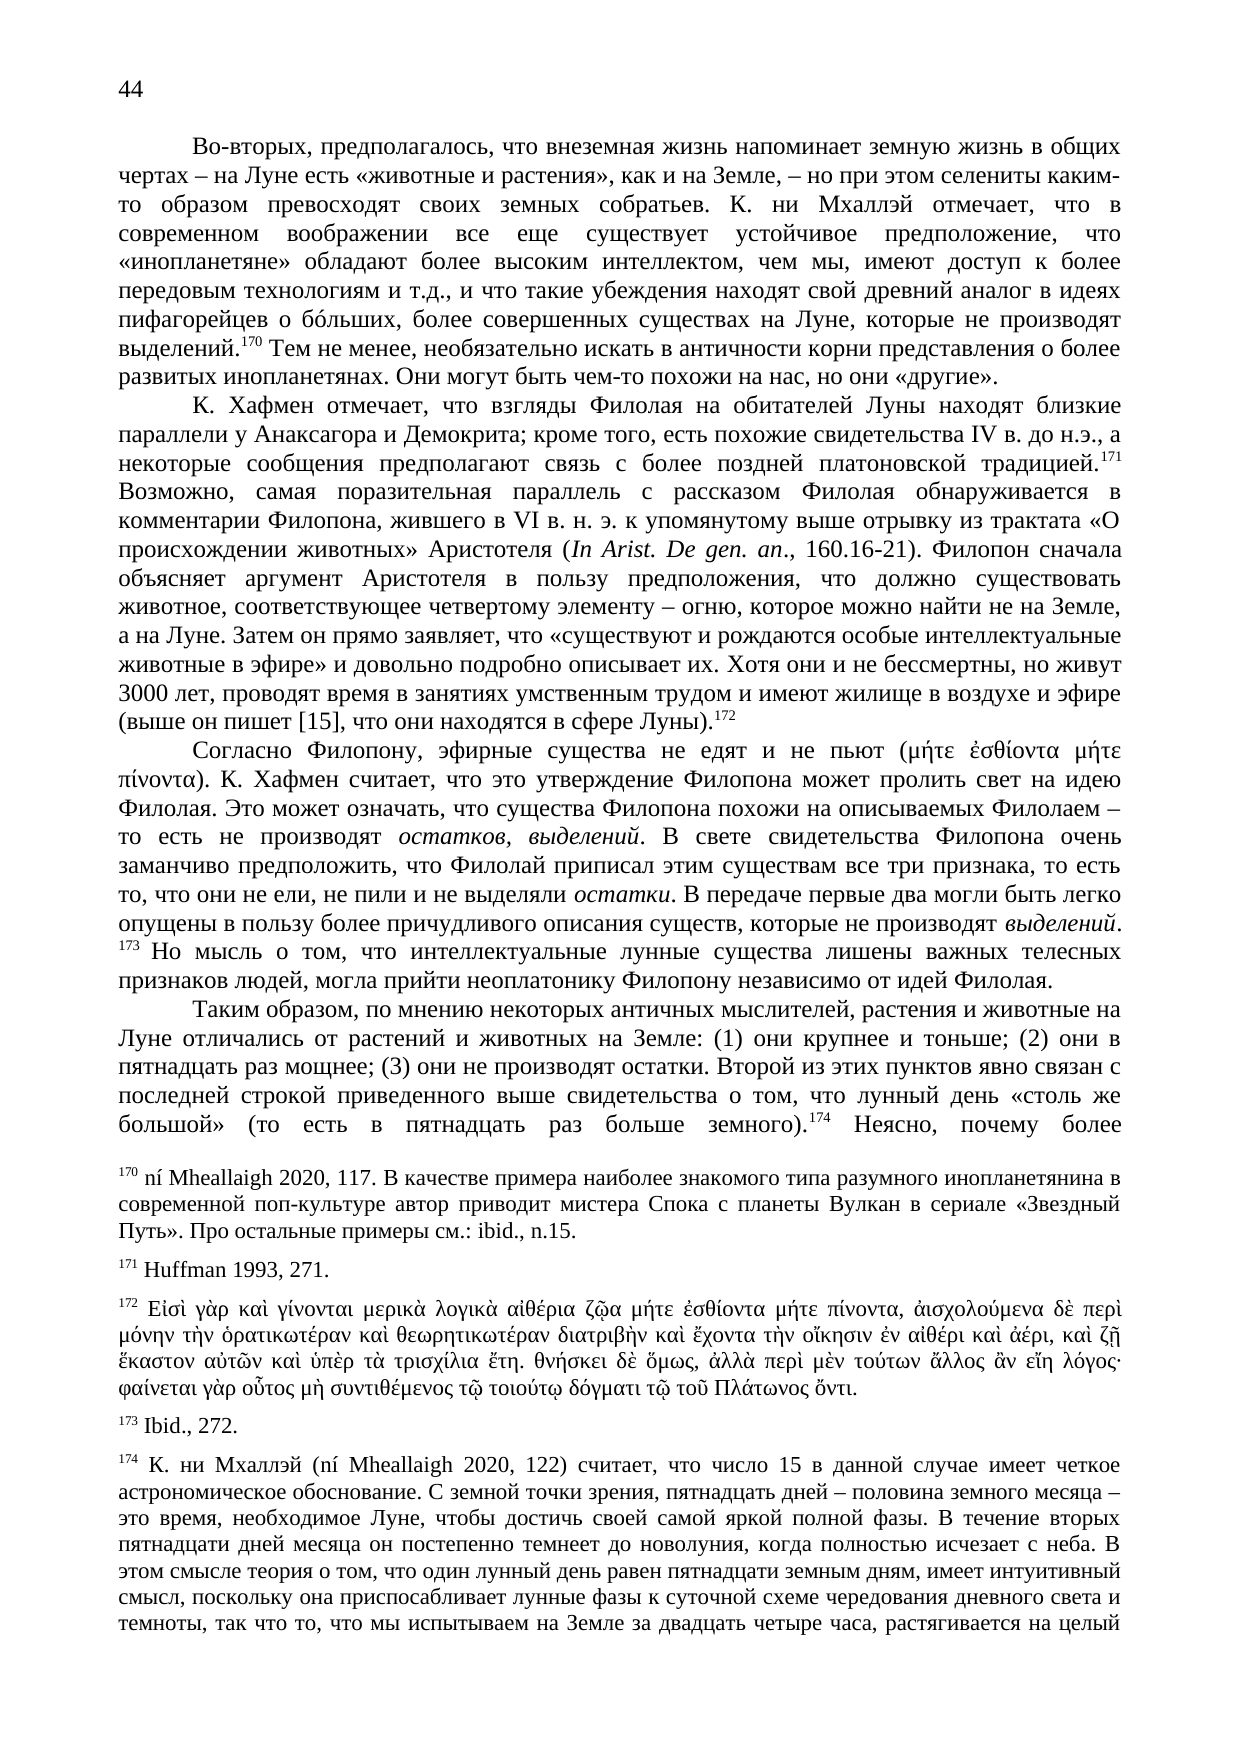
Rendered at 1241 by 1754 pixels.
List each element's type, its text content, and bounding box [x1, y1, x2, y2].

text Таким образом, по мнению некоторых античных мыслителей, растения и животные на Луне отличались от растений и животных на Земле: (1) они крупнее и тоньше; (2) они в пятнадцать раз мощнее; (3) они не производят остатки. Второй из этих пунктов явно связан с последней строкой приведенного выше свидетельства о том, что лунный день «столь же большой» (то есть в пятнадцать раз больше земного). Неясно, почему более продолжительный день должен делать обитателей Луны более сильными, если только это каким-то образом не связано с воздействием более длительных периодов солнечного света и/или темноты. Из этого свидетельства Филолая не вполне очевидно, почему лунные существа должны быть больше, тоньше и не выделять остатки. Существует своеобразная одержимость древних писателей природой телесных выделений селенитов. Лукиан (II в. н. э.) доводит это до абсурда в своей «Правдивой истории», где лунные люди наделены выделениями необычайной чистоты: слизью из носа, которая имеет качество меда (1, 24). Более того, у Лукиана жители Луны питаются паром, поднимающимся от жареных лягушек, которые летают в большом количестве по воздуху; а сам воздух они пьют, выжимая его в чаши, которые наполняются росой; они не мочатся и не испражняются (1, 23). [118, 994, 1122, 1138]
text К. Хафмен отмечает, что взгляды Филолая на обитателей Луны находят близкие параллели у Анаксагора и Демокрита; кроме того, есть похожие свидетельства IV в. до н.э., а некоторые сообщения предполагают связь с более поздней платоновской традицией. Возможно, самая поразительная параллель с рассказом Филолая обнаруживается в комментарии Филопона, жившего в VI в. н. э. к упомянутому выше отрывку из трактата «О происхождении животных» Аристотеля (In Arist. De gen. an., 160.16-21). Филопон сначала объясняет аргумент Аристотеля в пользу предположения, что должно существовать животное, соответствующее четвертому элементу – огню, которое можно найти не на Земле, а на Луне. Затем он прямо заявляет, что «существуют и рождаются особые интеллектуальные животные в эфире» и довольно подробно описывает их. Хотя они и не бессмертны, но живут 3000 лет, проводят время в занятиях умственным трудом и имеют жилище в воздухе и эфире (выше он пишет [15], что они находятся в сфере Луны). [118, 390, 1122, 735]
text Согласно Филопону, эфирные существа не едят и не пьют (μήτε ἐσθίοντα μήτε πίνοντα). К. Хафмен считает, что это утверждение Филопона может пролить свет на идею Филолая. Это может означать, что существа Филопона похожи на описываемых Филолаем – то есть не производят остатков, выделений. В свете свидетельства Филопона очень заманчиво предположить, что Филолай приписал этим существам все три признака, то есть то, что они не ели, не пили и не выделяли остатки. В передаче первые два могли быть легко опущены в пользу более причудливого описания существ, которые не производят выделений. Но мысль о том, что интеллектуальные лунные существа лишены важных телесных признаков людей, могла прийти неоплатонику Филопону независимо от идей Филолая. [118, 735, 1122, 994]
text Во-вторых, предполагалось, что внеземная жизнь напоминает земную жизнь в общих чертах – на Луне есть «животные и растения», как и на Земле, – но при этом селениты каким-то образом превосходят своих земных собратьев. К. ни Мхаллэй отмечает, что в современном воображении все еще существует устойчивое предположение, что «инопланетяне» обладают более высоким интеллектом, чем мы, имеют доступ к более передовым технологиям и т.д., и что такие убеждения находят свой древний аналог в идеях пифагорейцев о бóльших, более совершенных существах на Луне, которые не производят выделений. Тем не менее, необязательно искать в античности корни представления о более развитых инопланетянах. Они могут быть чем-то похожи на нас, но они «другие». [118, 131, 1122, 390]
